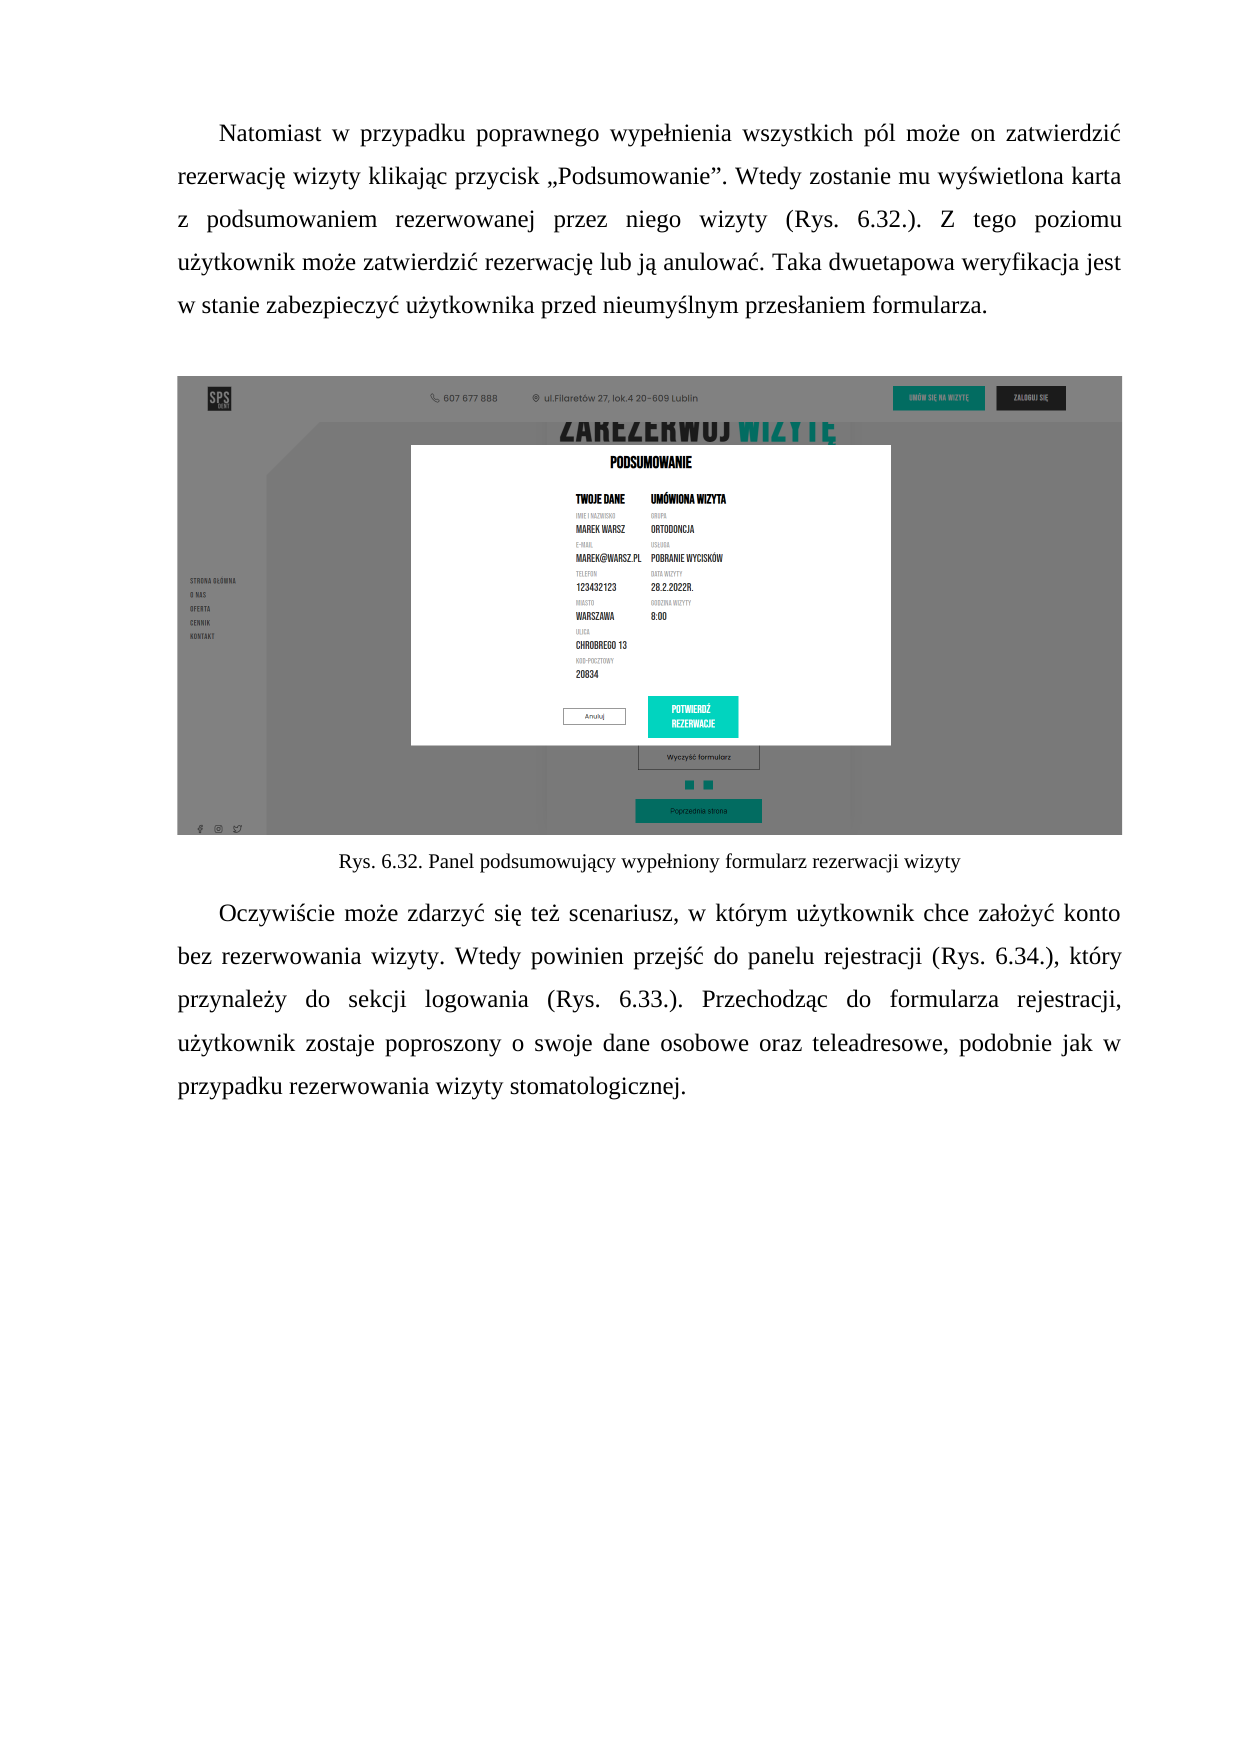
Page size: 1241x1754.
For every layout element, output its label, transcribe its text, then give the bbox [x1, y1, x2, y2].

picture [177, 376, 1123, 835]
